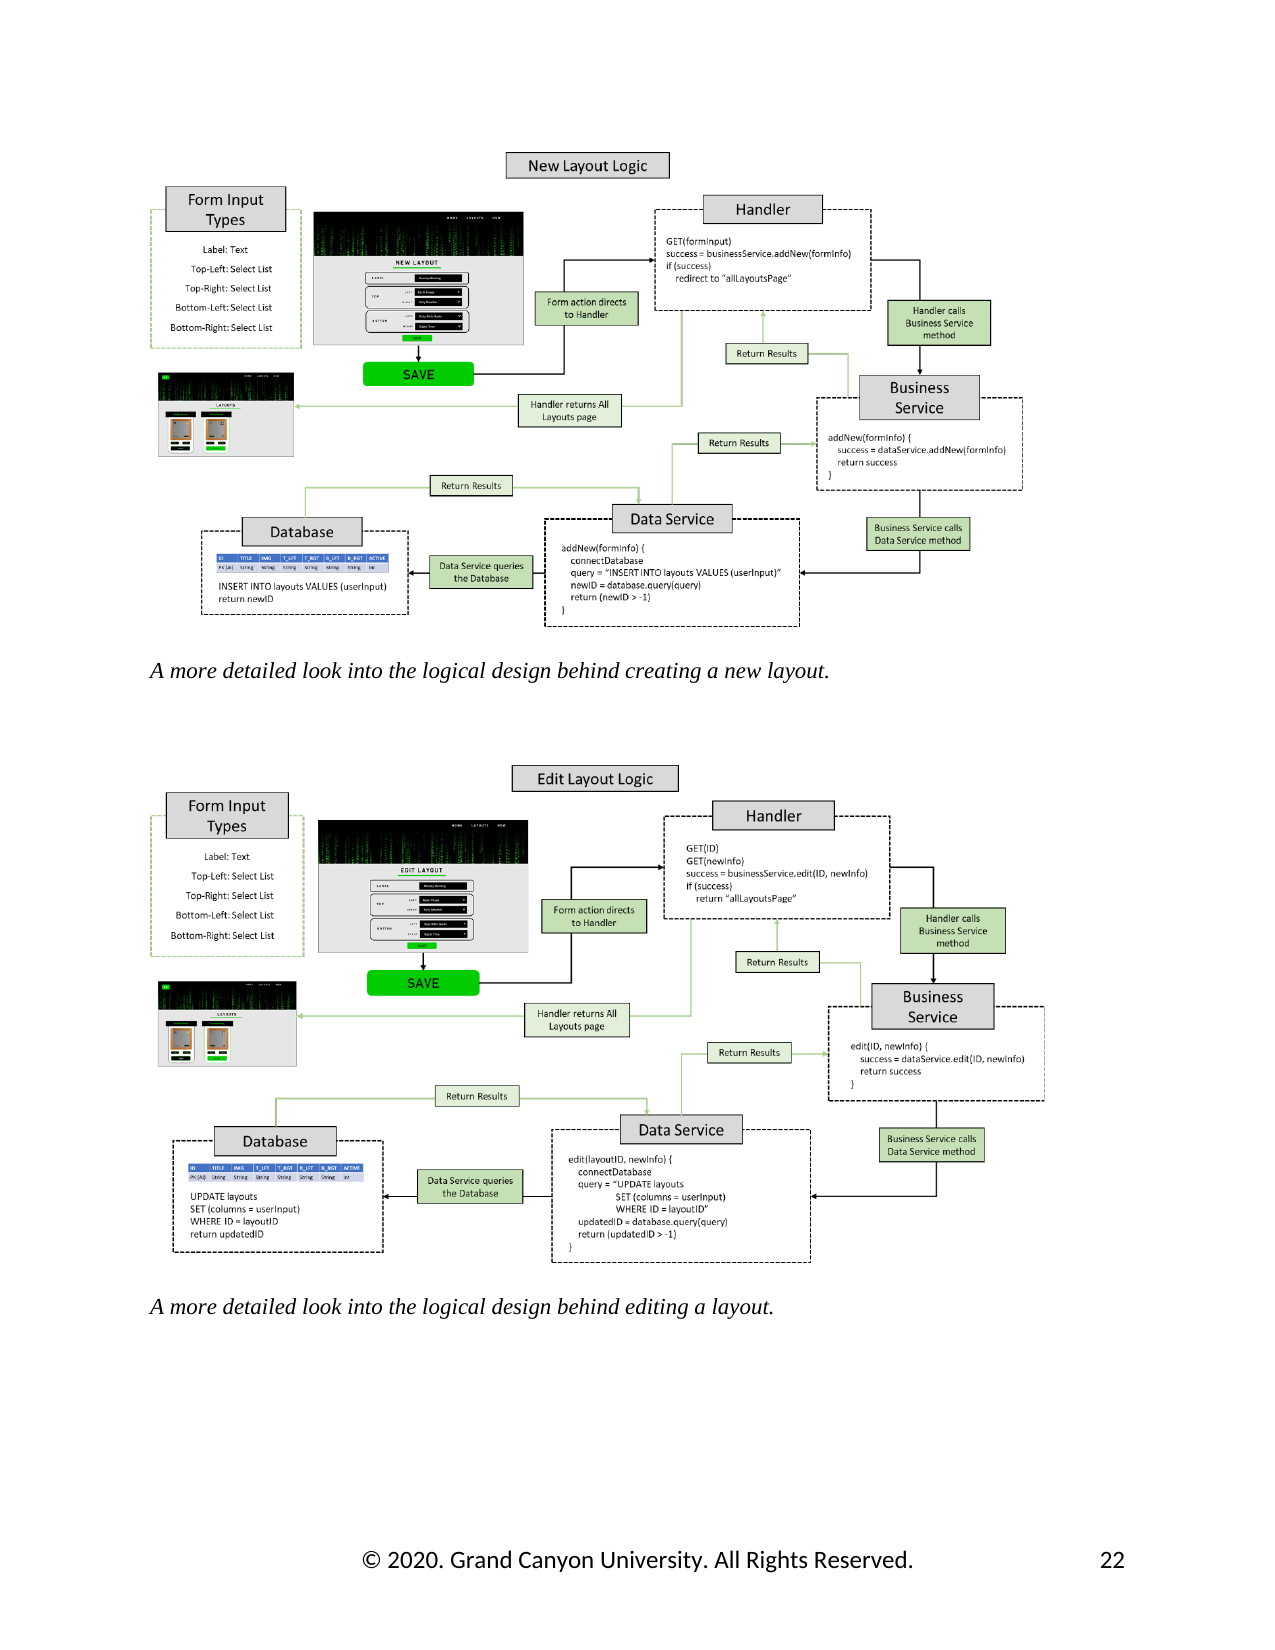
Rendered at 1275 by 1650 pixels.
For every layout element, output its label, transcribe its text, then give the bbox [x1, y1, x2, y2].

text A more detailed look into the logical design behind creating a new layout. [150, 657, 1125, 683]
text A more detailed look into the logical design behind editing a layout. [150, 1293, 1125, 1320]
picture [150, 762, 1045, 1263]
picture [150, 150, 1023, 627]
